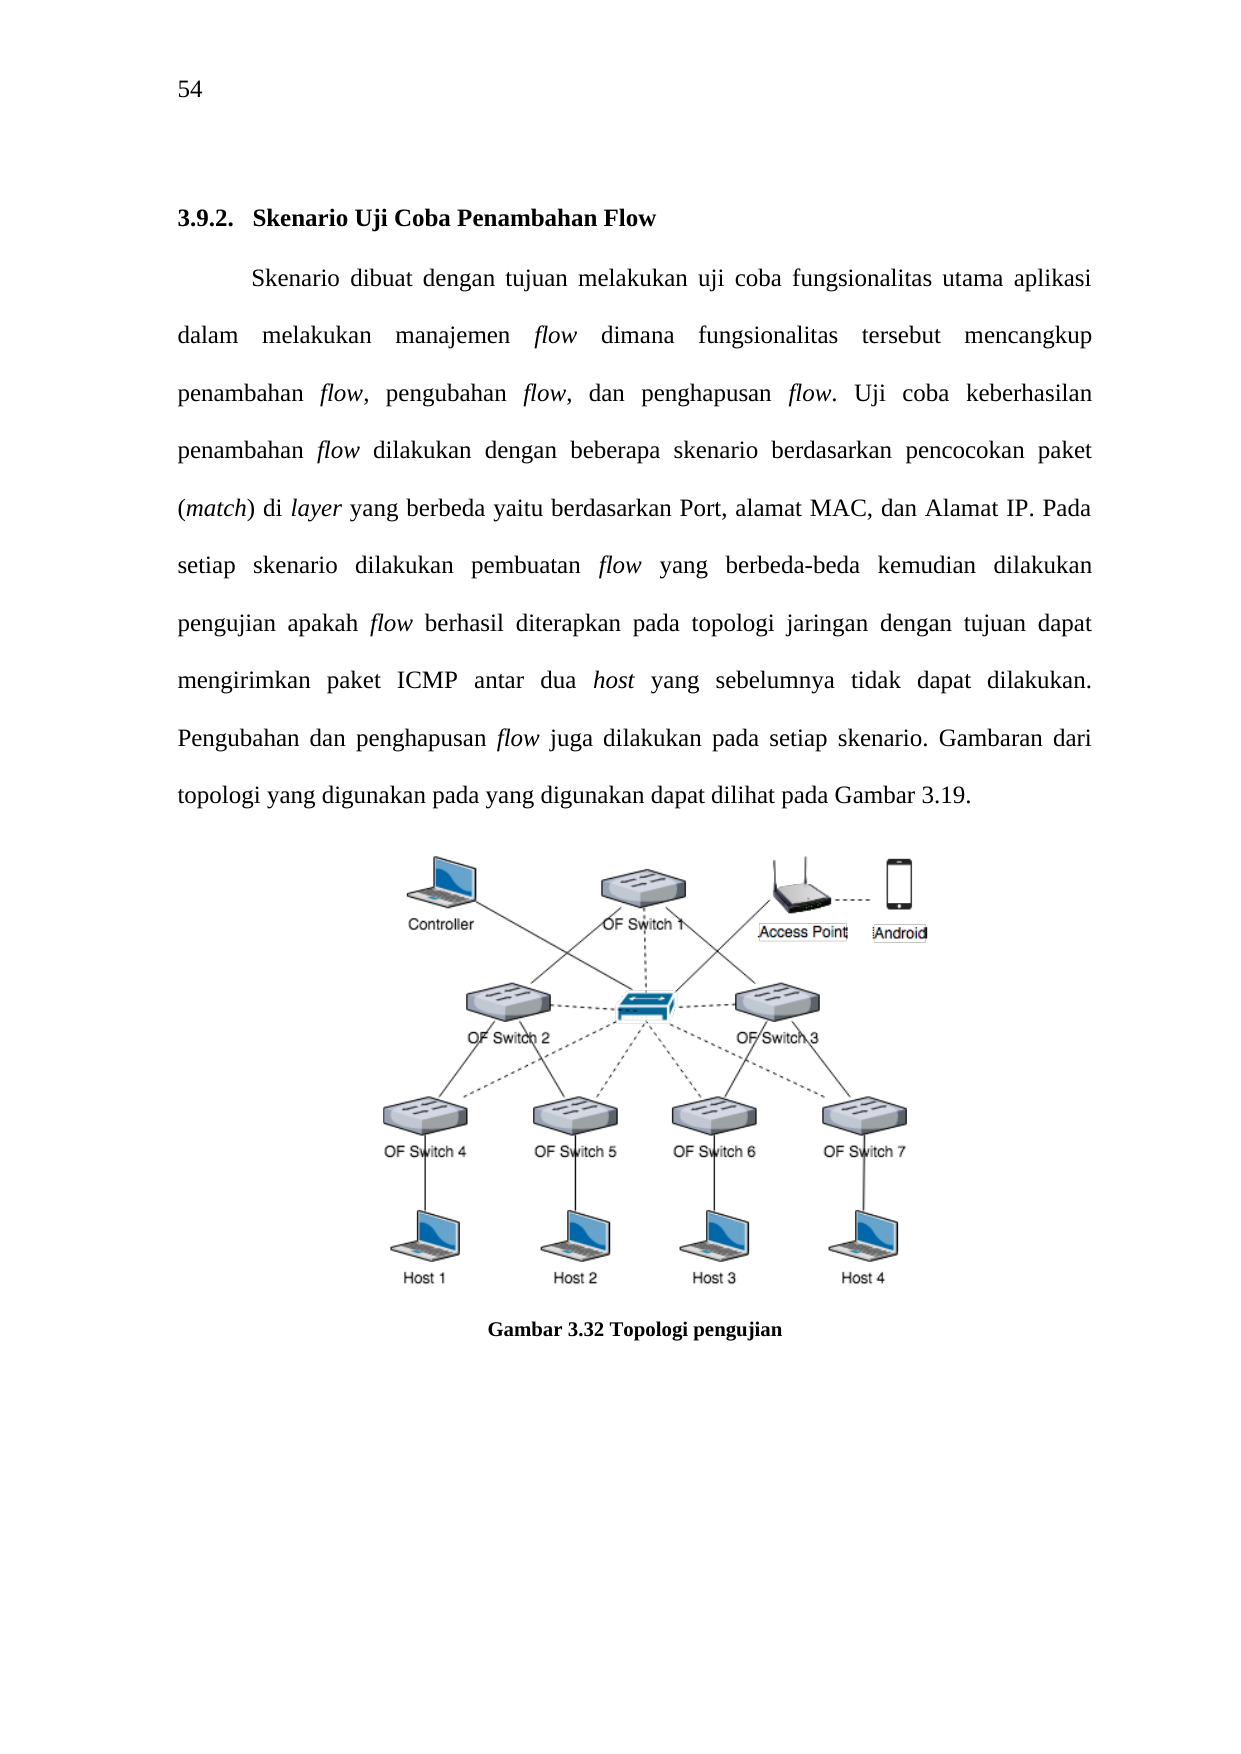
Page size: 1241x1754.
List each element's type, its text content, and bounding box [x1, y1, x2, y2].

text Skenario dibuat dengan tujuan melakukan uji coba fungsionalitas utama aplikasi dalam melakukan manajemen flow dimana fungsionalitas tersebut mencangkup penambahan flow, pengubahan flow, dan penghapusan flow. Uji coba keberhasilan penambahan flow dilakukan dengan beberapa skenario berdasarkan pencocokan paket (match) di layer yang berbeda yaitu berdasarkan Port, alamat MAC, dan Alamat IP. Pada setiap skenario dilakukan pembuatan flow yang berbeda-beda kemudian dilakukan pengujian apakah flow berhasil diterapkan pada topologi jaringan dengan tujuan dapat mengirimkan paket ICMP antar dua host yang sebelumnya tidak dapat dilakukan. Pengubahan dan penghapusan flow juga dilakukan pada setiap skenario. Gambaran dari topologi yang digunakan pada yang digunakan dapat dilihat pada Gambar 3.19. [177, 263, 1092, 809]
picture [383, 854, 931, 1286]
text 3.9.2. Skenario Uji Coba Penambahan Flow [177, 203, 1092, 232]
